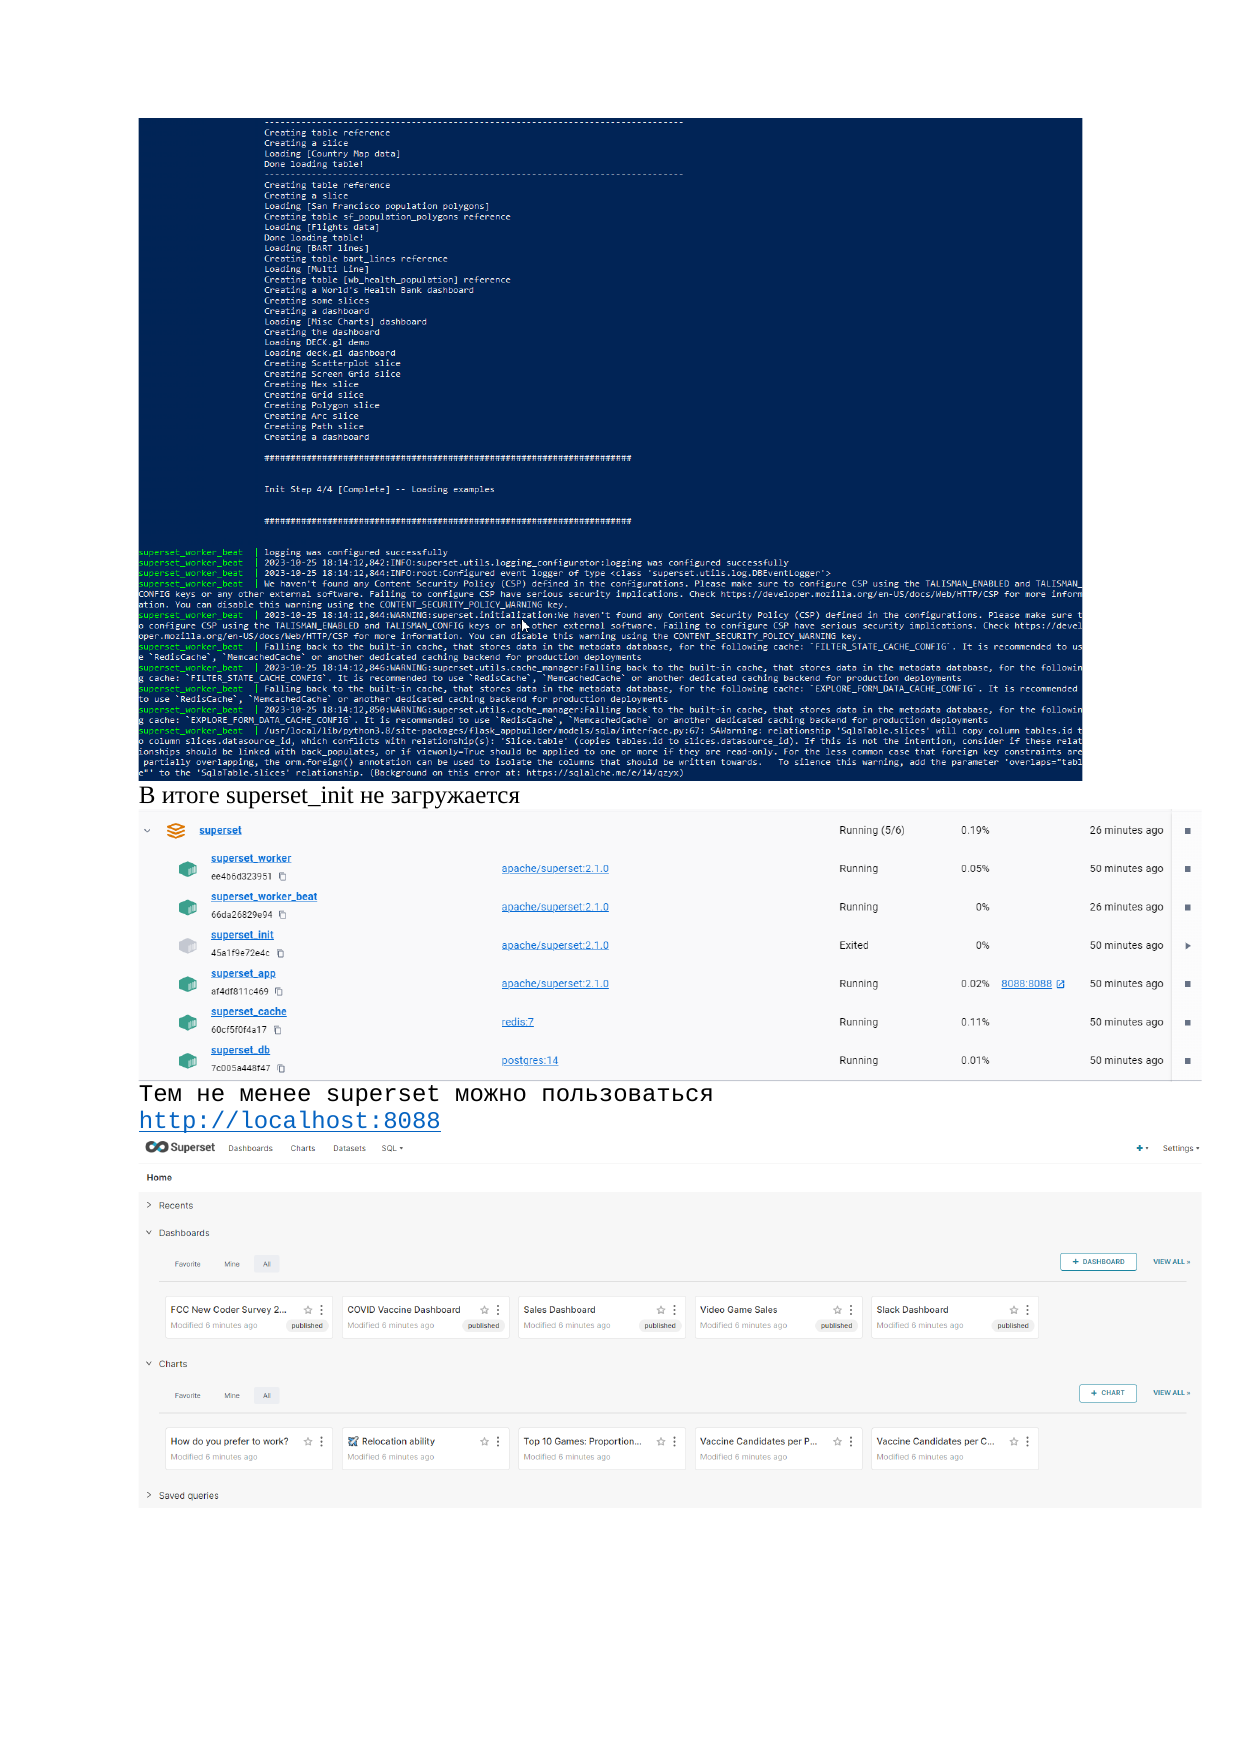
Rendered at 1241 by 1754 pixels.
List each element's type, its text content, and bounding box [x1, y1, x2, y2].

picture [138, 1135, 1202, 1508]
text В итоге superset_init не загружается [139, 781, 1101, 809]
text Тем не менее superset можно пользоваться [139, 1082, 1101, 1108]
picture [138, 118, 1083, 781]
text http://localhost:8088 [139, 1108, 1101, 1135]
picture [138, 809, 1202, 1082]
